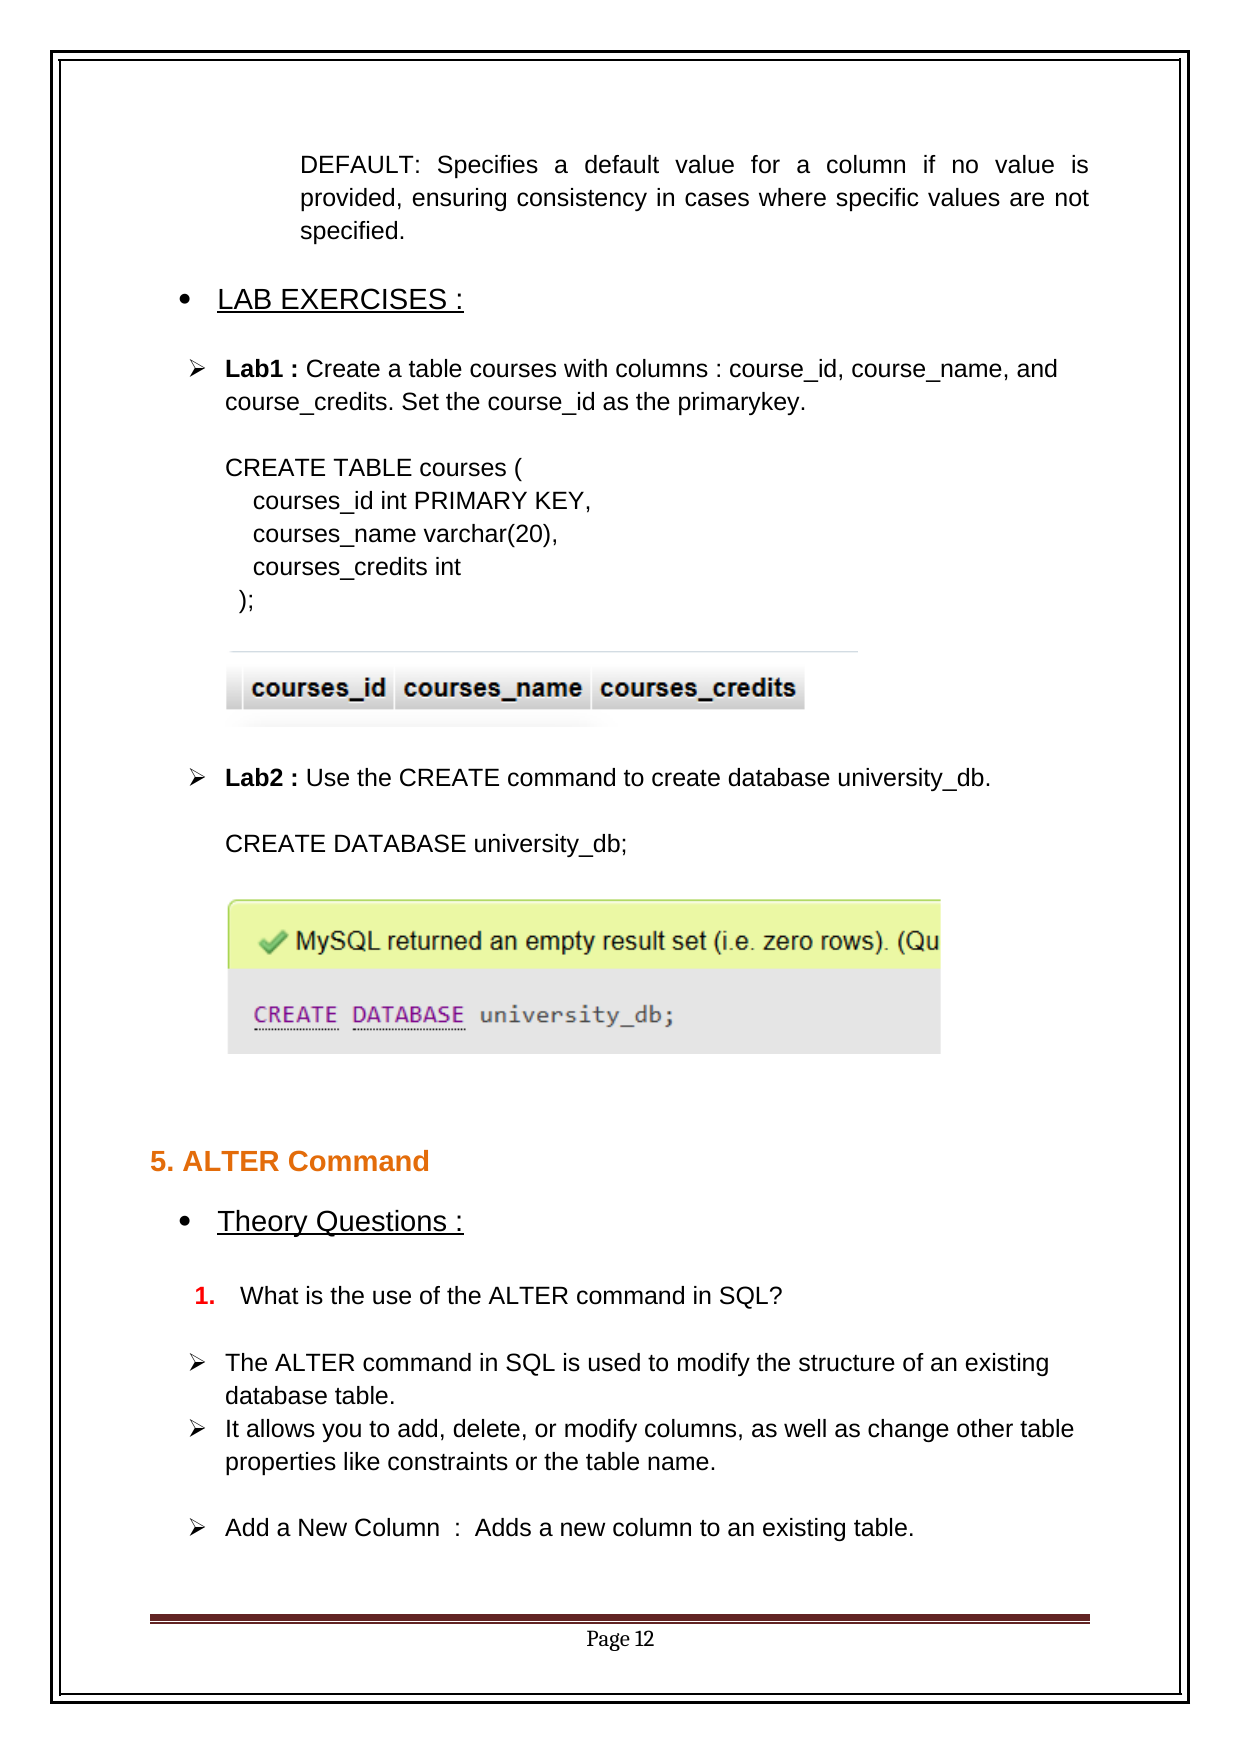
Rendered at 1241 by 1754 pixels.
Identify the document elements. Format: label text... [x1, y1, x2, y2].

list Add a New Column : Adds a new column to an existing table. [187, 1513, 1090, 1542]
list What is the use of the ALTER command in SQL? [194, 1281, 1090, 1310]
list CREATE TABLE courses ( [225, 453, 1090, 482]
list courses_name varchar(20), [225, 519, 1090, 548]
picture [225, 895, 941, 1054]
list ); [225, 585, 1090, 614]
list course_credits. Set the course_id as the primarykey. [225, 387, 1090, 416]
list Lab2 : Use the CREATE command to create database university_db. [187, 763, 1090, 792]
list courses_id int PRIMARY KEY, [225, 486, 1090, 515]
list DEFAULT: Specifies a default value for a column if no value is provided, ensuring consistency in cases where specific values are not specified. [300, 150, 1090, 245]
list courses_credits int [225, 552, 1090, 581]
list Theory Questions : [179, 1204, 1090, 1237]
list LAB EXERCISES : [179, 282, 1090, 316]
picture [225, 651, 858, 727]
list Lab1 : Create a table courses with columns : course_id, course_name, and [187, 354, 1090, 383]
list CREATE DATABASE university_db; [225, 829, 1090, 858]
list It allows you to add, delete, or modify columns, as well as change other table properties like constraints or the table name. [187, 1414, 1090, 1476]
list The ALTER command in SQL is used to modify the structure of an existing database table. [187, 1348, 1090, 1410]
text 5. ALTER Command [150, 1144, 1090, 1178]
